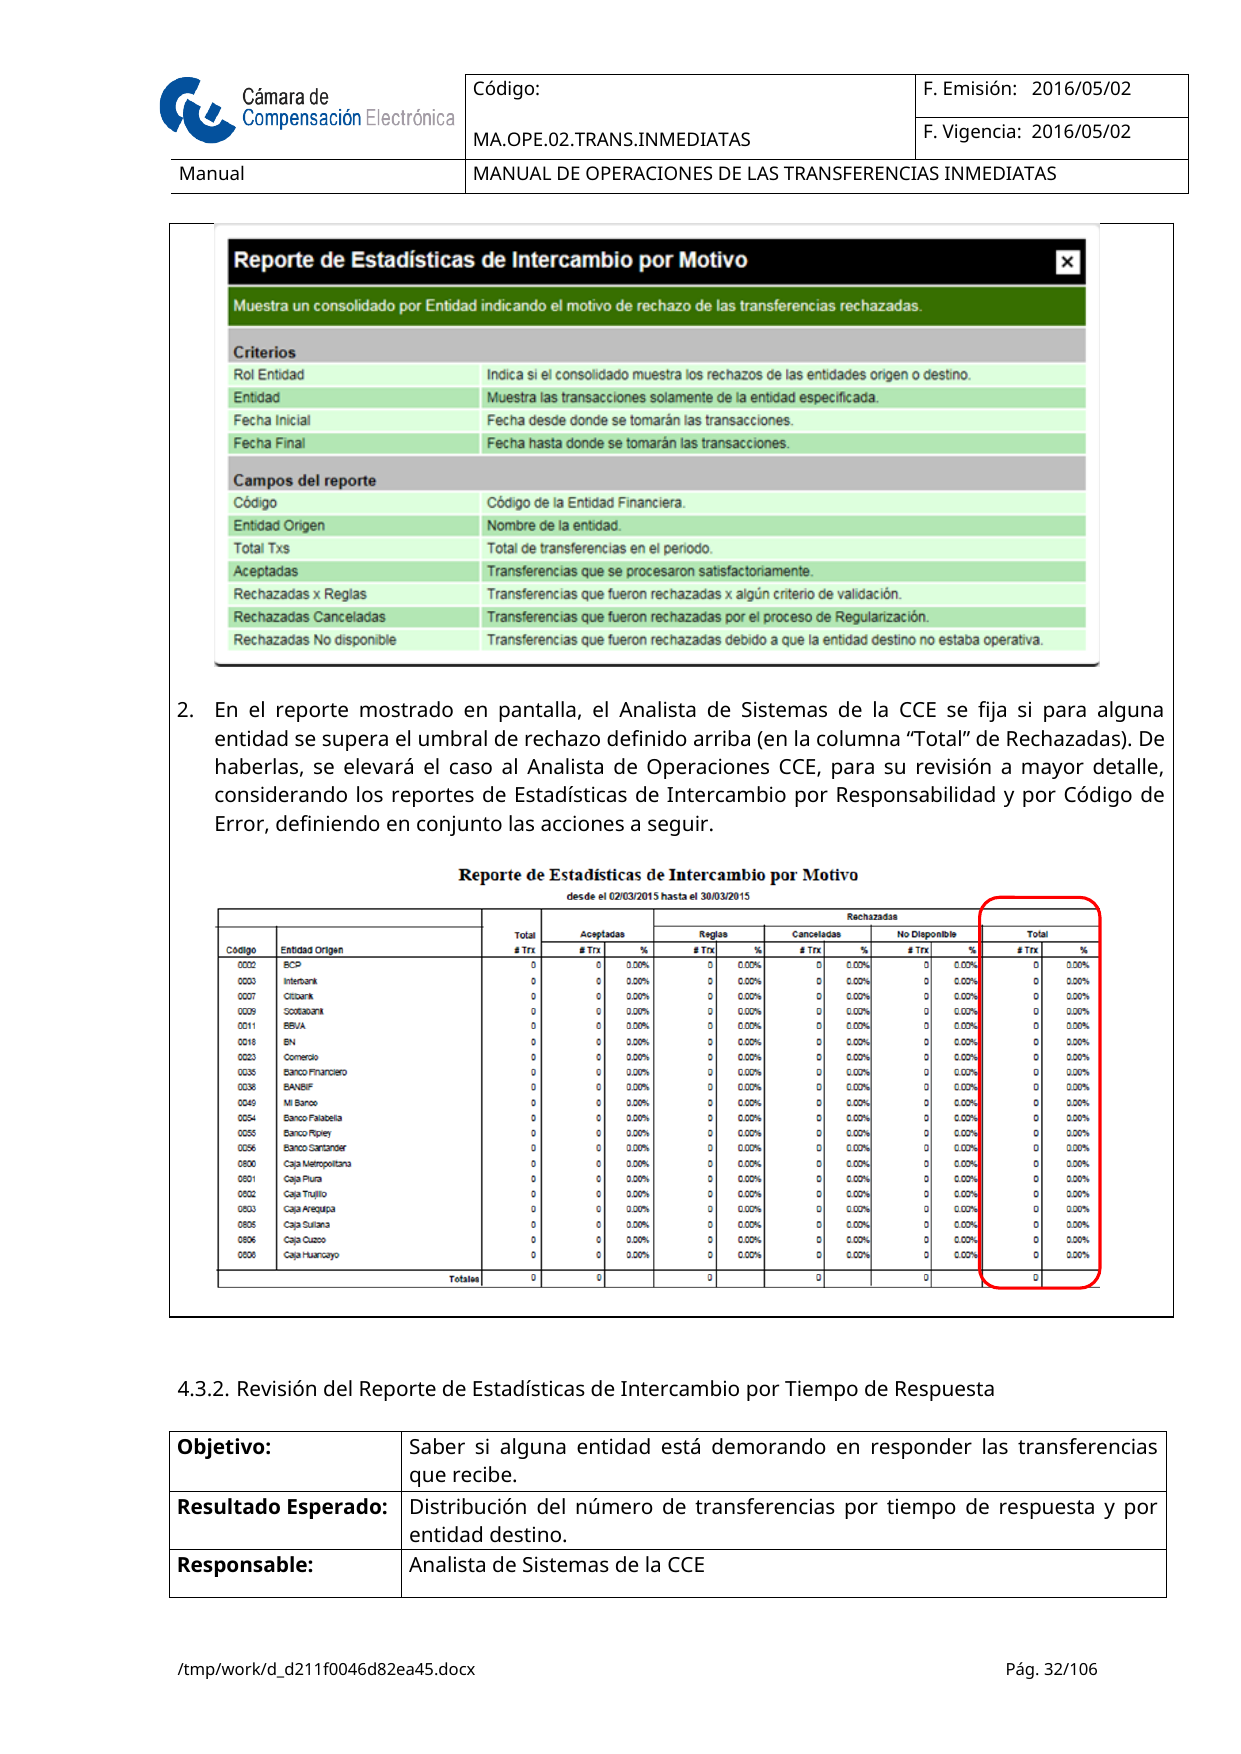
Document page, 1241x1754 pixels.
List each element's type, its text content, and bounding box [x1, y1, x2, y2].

table_header Objetivo: [170, 1432, 401, 1491]
table_cell Analista de Sistemas de la CCE [402, 1550, 1166, 1597]
table_header Saber si alguna entidad está demorando en responder las transferencias que recibe. [402, 1432, 1166, 1491]
picture [214, 865, 1100, 1288]
text Revisión del Reporte de Estadísticas de Intercambio por Tiempo de Respuesta [177, 1374, 1063, 1403]
table_cell Resultado Esperado: [170, 1492, 401, 1549]
picture [1091, 1278, 1100, 1288]
picture [214, 223, 1100, 667]
table_cell Distribución del número de transferencias por tiempo de respuesta y por entidad destino. [402, 1492, 1166, 1549]
picture [159, 76, 456, 146]
table_cell Responsable: [170, 1550, 401, 1597]
picture [982, 899, 1098, 1286]
